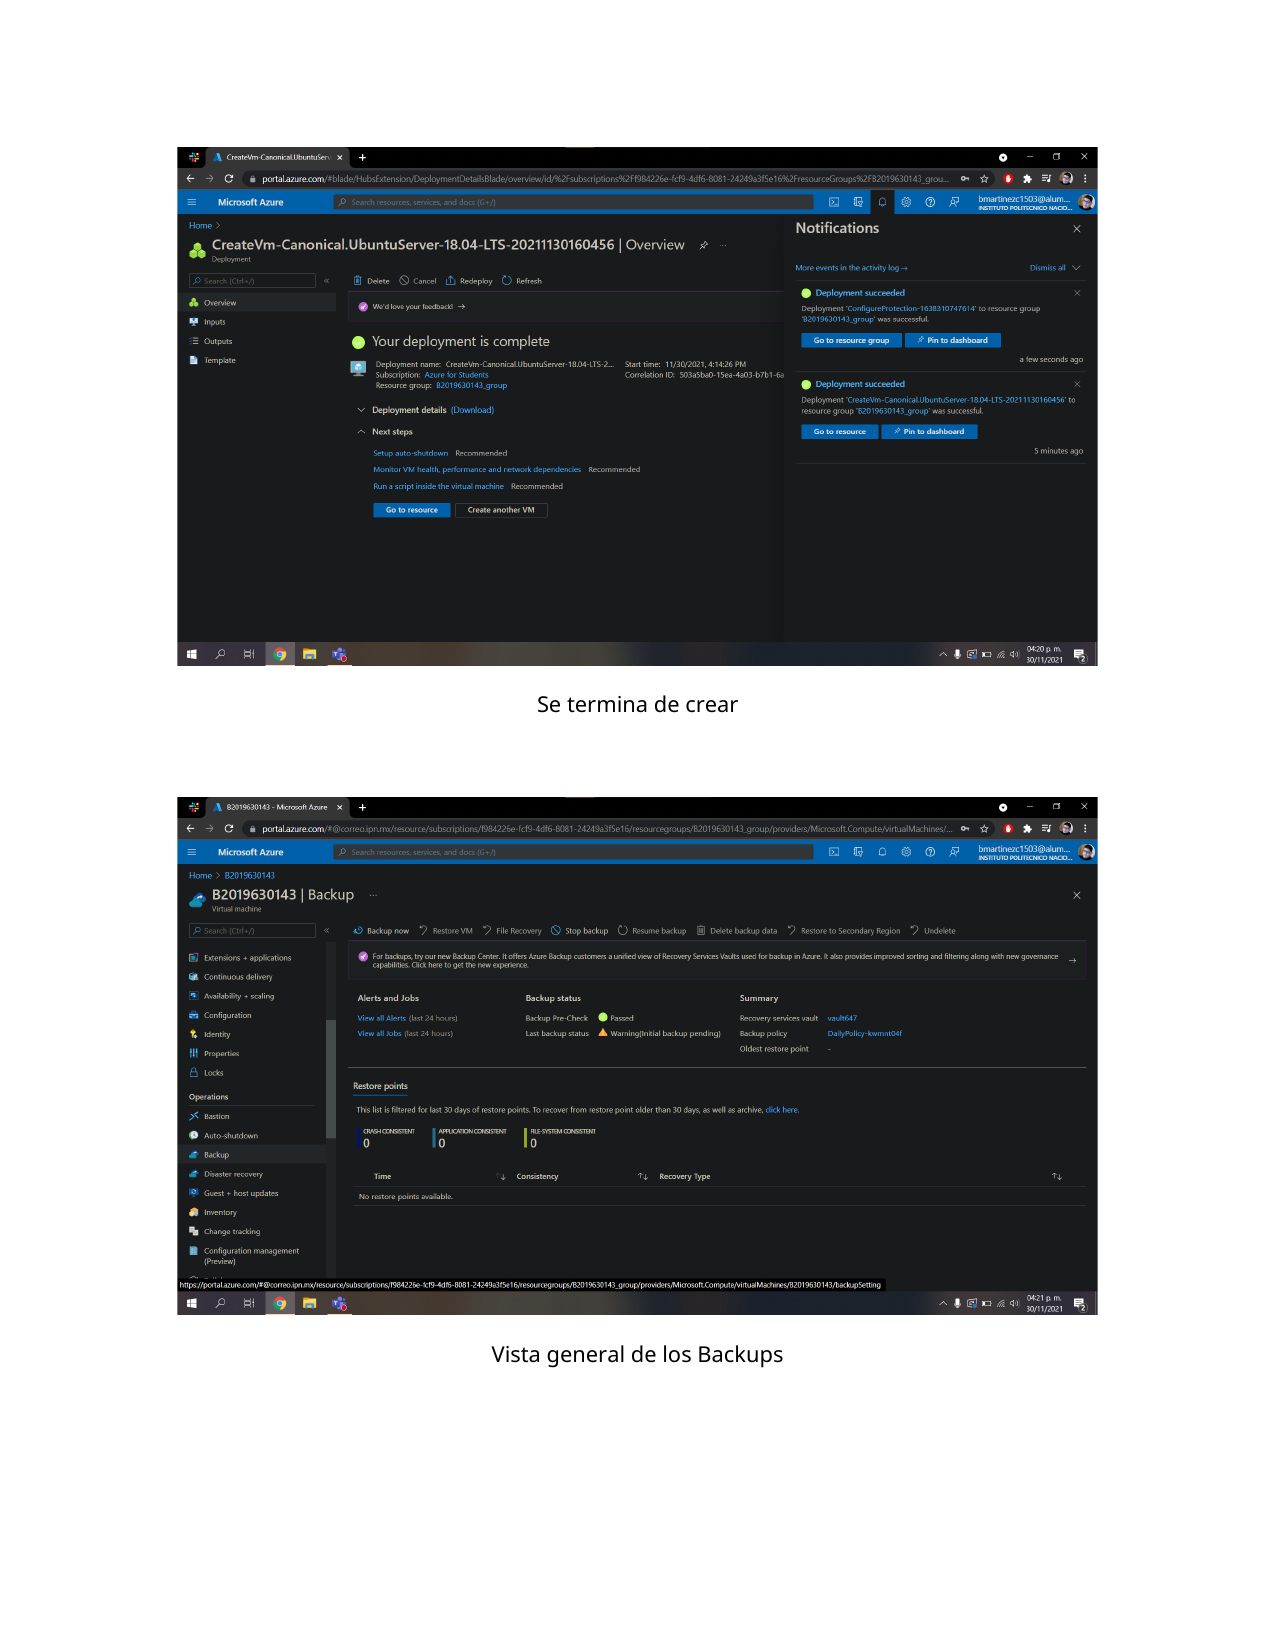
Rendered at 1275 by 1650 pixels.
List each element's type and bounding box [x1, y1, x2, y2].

picture [177, 797, 1098, 1315]
picture [177, 147, 1098, 666]
